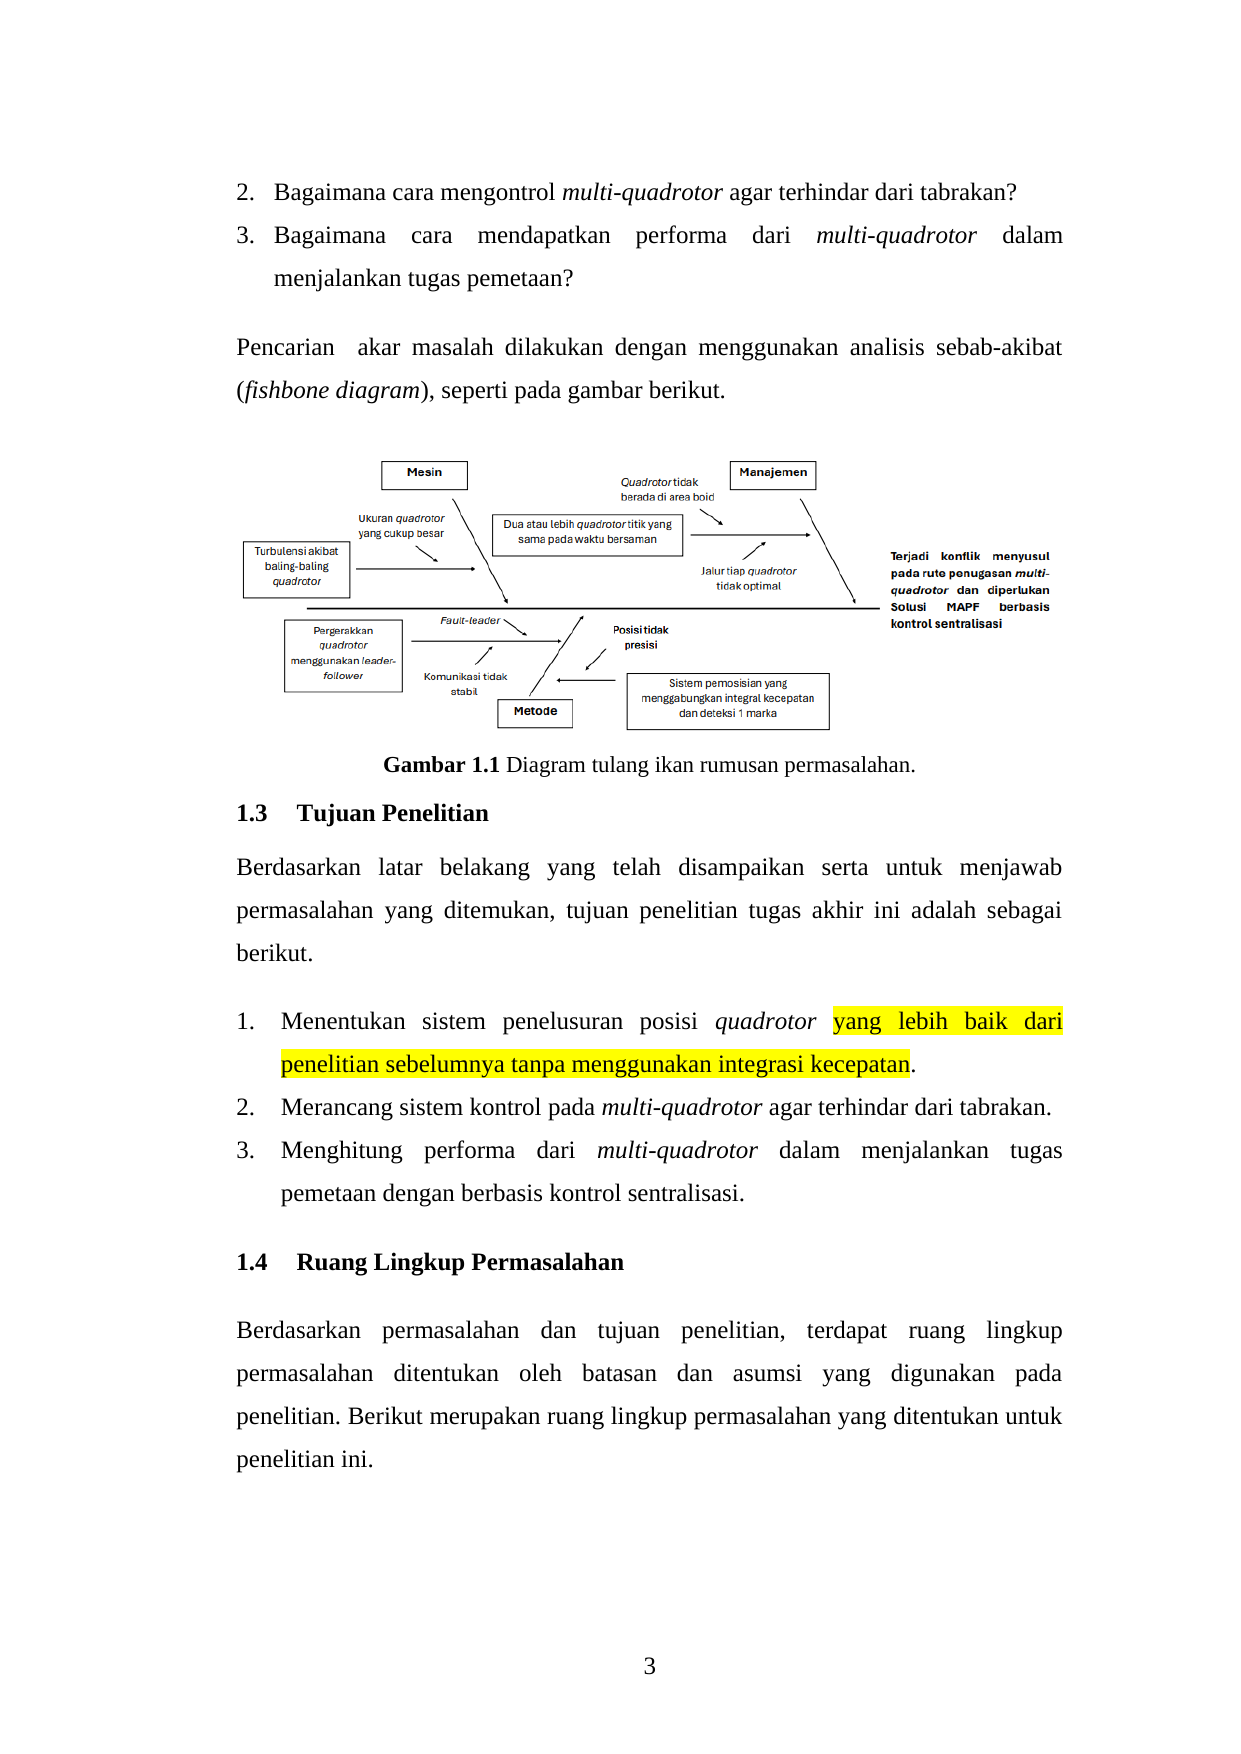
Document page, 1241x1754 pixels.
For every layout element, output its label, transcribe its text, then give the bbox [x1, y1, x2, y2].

list Bagaimana cara mendapatkan performa dari multi-quadrotor dalam menjalankan tugas pemetaan? [236, 220, 1063, 292]
subtitle Ruang Lingkup Permasalahan [236, 1247, 1063, 1275]
text Pencarian akar masalah dilakukan dengan menggunakan analisis sebab-akibat (fishbone diagram), seperti pada gambar berikut. [236, 332, 1063, 403]
picture [236, 442, 1063, 737]
subtitle Tujuan Penelitian [236, 798, 1063, 827]
list Menentukan sistem penelusuran posisi quadrotor yang lebih baik dari penelitian sebelumnya tanpa menggunakan integrasi kecepatan. [236, 1006, 1063, 1078]
list Merancang sistem kontrol pada multi-quadrotor agar terhindar dari tabrakan. [236, 1092, 1063, 1121]
text Berdasarkan latar belakang yang telah disampaikan serta untuk menjawab permasalahan yang ditemukan, tujuan penelitian tugas akhir ini adalah sebagai berikut. [236, 852, 1063, 967]
list Bagaimana cara mengontrol multi-quadrotor agar terhindar dari tabrakan? [236, 177, 1063, 206]
text Berdasarkan permasalahan dan tujuan penelitian, terdapat ruang lingkup permasalahan ditentukan oleh batasan dan asumsi yang digunakan pada penelitian. Berikut merupakan ruang lingkup permasalahan yang ditentukan untuk penelitian ini. [236, 1315, 1063, 1473]
text Gambar 1.1 Diagram tulang ikan rumusan permasalahan. [236, 751, 1063, 777]
list Menghitung performa dari multi-quadrotor dalam menjalankan tugas pemetaan dengan berbasis kontrol sentralisasi. [236, 1135, 1063, 1207]
